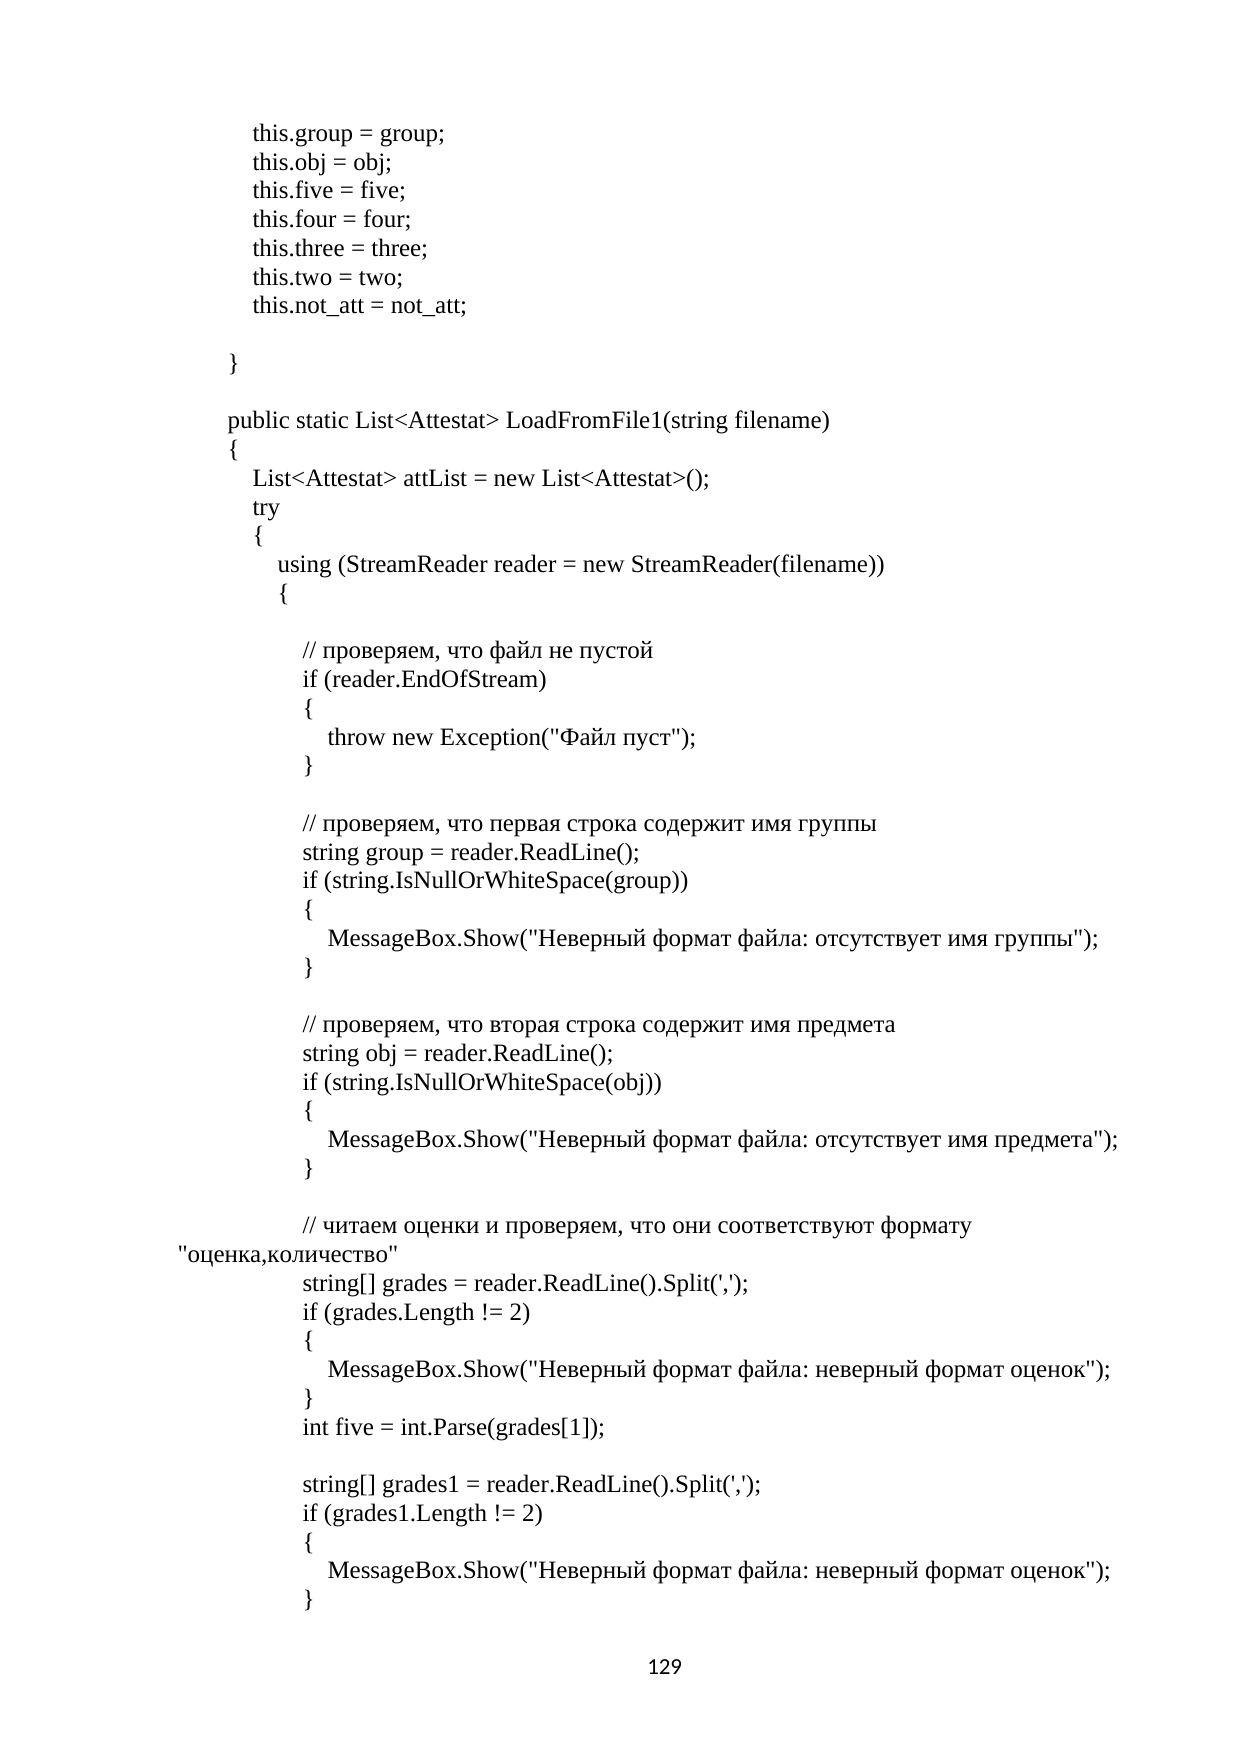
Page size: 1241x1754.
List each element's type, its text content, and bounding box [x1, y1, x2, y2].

text { [177, 578, 1152, 607]
text this.four = four; [177, 204, 1152, 233]
text } [177, 952, 1152, 981]
text } [177, 348, 1152, 377]
text if (grades.Length != 2) [177, 1297, 1152, 1326]
text // проверяем, что первая строка содержит имя группы [177, 808, 1152, 837]
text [177, 1556, 1152, 1584]
text { [177, 521, 1152, 549]
text MessageBox.Show("Неверный формат файла: отсутствует имя группы"); [177, 923, 1152, 952]
text if (reader.EndOfStream) [177, 664, 1152, 693]
text throw new Exception("Файл пуст"); [177, 722, 1152, 751]
text this.not_att = not_att; [177, 291, 1152, 319]
text this.obj = obj; [177, 147, 1152, 176]
text string group = reader.ReadLine(); [177, 837, 1152, 866]
text // читаем оценки и проверяем, что они соответствуют формату "оценка,количество" [177, 1211, 1152, 1268]
text List<Attestat> attList = new List<Attestat>(); [177, 463, 1152, 492]
text // проверяем, что вторая строка содержит имя предмета [177, 1009, 1152, 1038]
text if (string.IsNullOrWhiteSpace(obj)) [177, 1067, 1152, 1096]
text string obj = reader.ReadLine(); [177, 1038, 1152, 1067]
text int five = int.Parse(grades[1]); [177, 1412, 1152, 1441]
text MessageBox.Show("Неверный формат файла: отсутствует имя предмета"); [177, 1124, 1152, 1153]
text if (string.IsNullOrWhiteSpace(group)) [177, 866, 1152, 894]
text this.three = three; [177, 233, 1152, 262]
text { [177, 693, 1152, 722]
text string[] grades1 = reader.ReadLine().Split(','); [177, 1469, 1152, 1498]
text } [177, 1383, 1152, 1412]
text this.two = two; [177, 262, 1152, 291]
text } [177, 751, 1152, 779]
text { [177, 1527, 1152, 1556]
text } [177, 1584, 1152, 1613]
text } [177, 1153, 1152, 1182]
text { [177, 1096, 1152, 1124]
text { [177, 434, 1152, 463]
text if (grades1.Length != 2) [177, 1498, 1152, 1527]
text public static List<Attestat> LoadFromFile1(string filename) [177, 406, 1152, 434]
text this.group = group; [177, 118, 1152, 147]
text MessageBox.Show("Неверный формат файла: неверный формат оценок"); [177, 1354, 1152, 1383]
text // проверяем, что файл не пустой [177, 636, 1152, 664]
text { [177, 1326, 1152, 1354]
text string[] grades = reader.ReadLine().Split(','); [177, 1268, 1152, 1297]
text using (StreamReader reader = new StreamReader(filename)) [177, 549, 1152, 578]
text this.five = five; [177, 176, 1152, 204]
text try [177, 492, 1152, 521]
text { [177, 894, 1152, 923]
